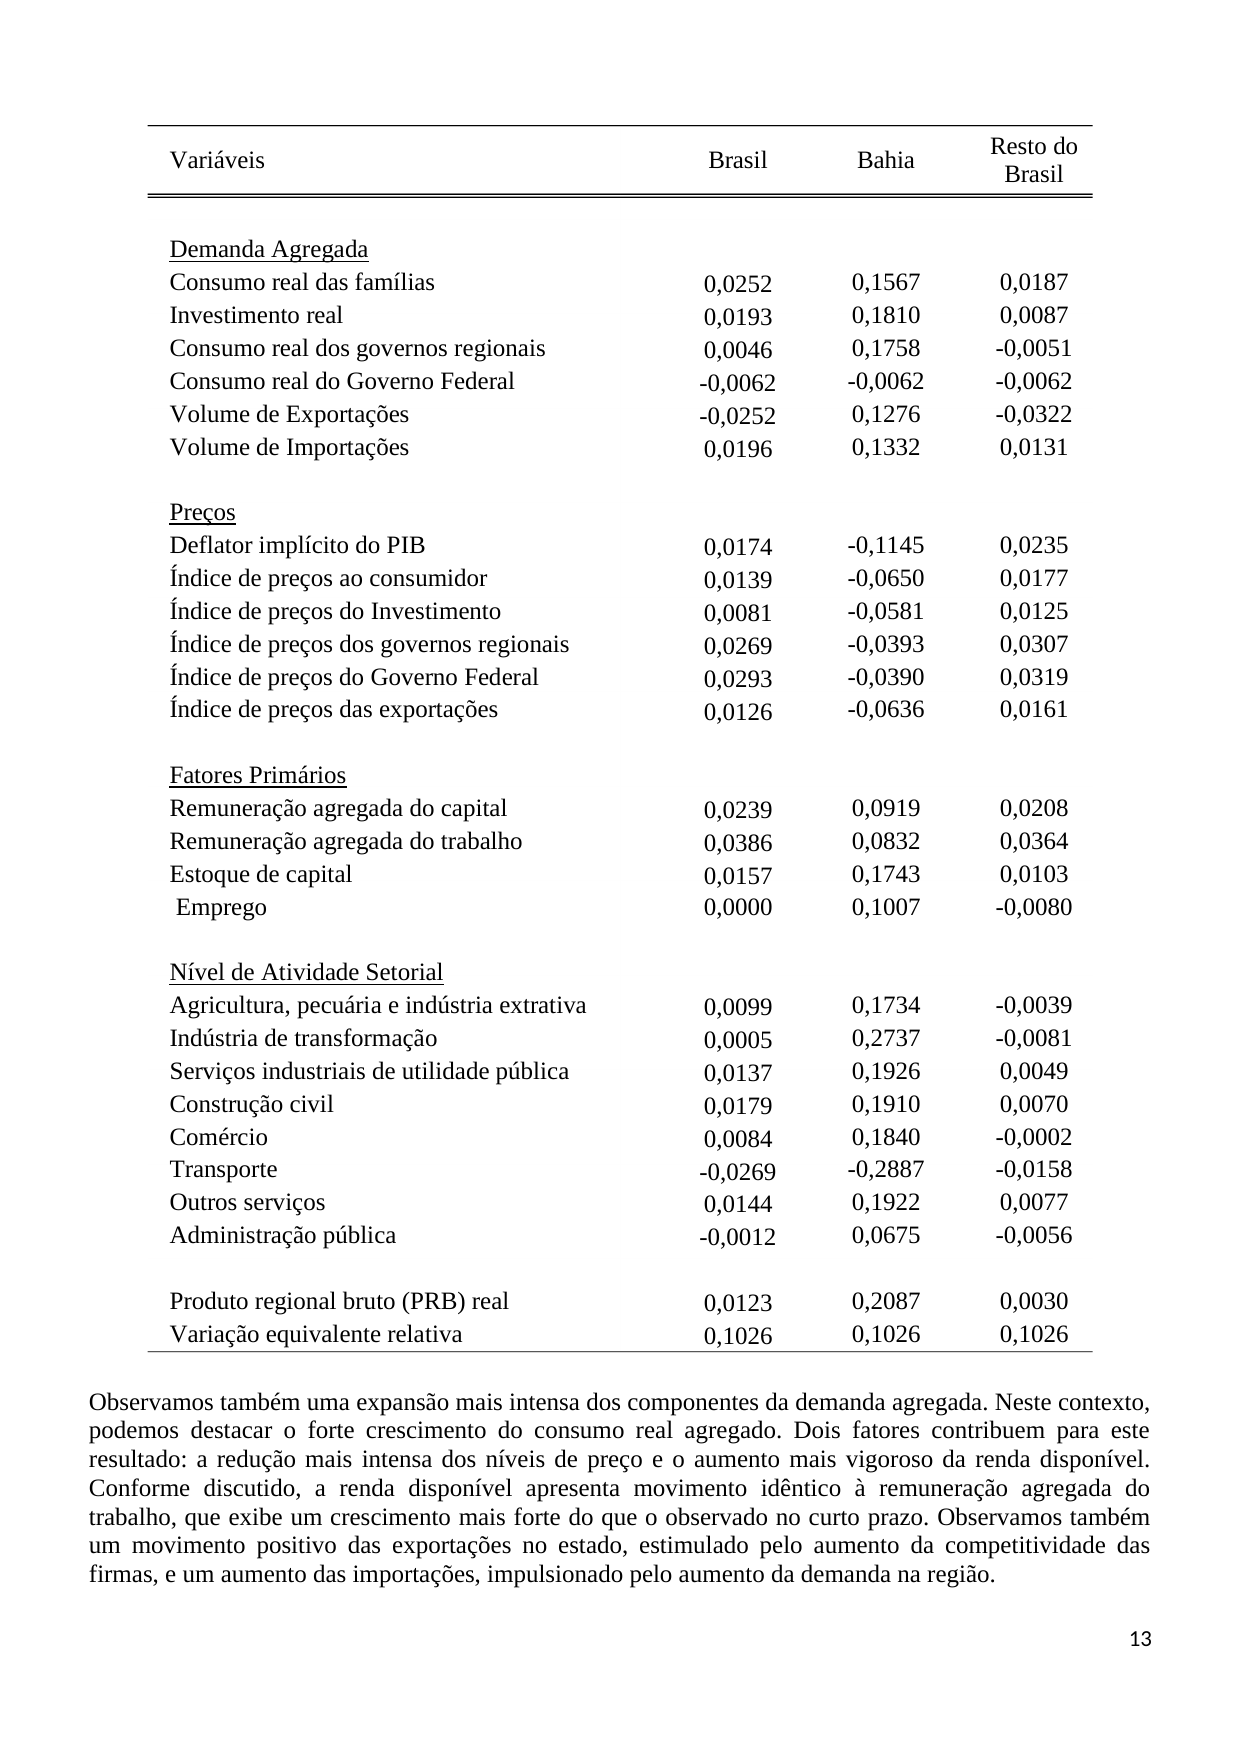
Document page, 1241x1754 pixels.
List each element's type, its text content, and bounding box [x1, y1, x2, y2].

list Observamos também uma expansão mais intensa dos componentes da demanda agregada. Neste contexto, podemos destacar o forte crescimento do consumo real agregado. Dois fatores contribuem para este resultado: a redução mais intensa dos níveis de preço e o aumento mais vigoroso da renda disponível. Conforme discutido, a renda disponível apresenta movimento idêntico à remuneração agregada do trabalho, que exibe um crescimento mais forte do que o observado no curto prazo. Observamos também um movimento positivo das exportações no estado, estimulado pelo aumento da competitividade das firmas, e um aumento das importações, impulsionado pelo aumento da demanda na região. [89, 1387, 1152, 1588]
